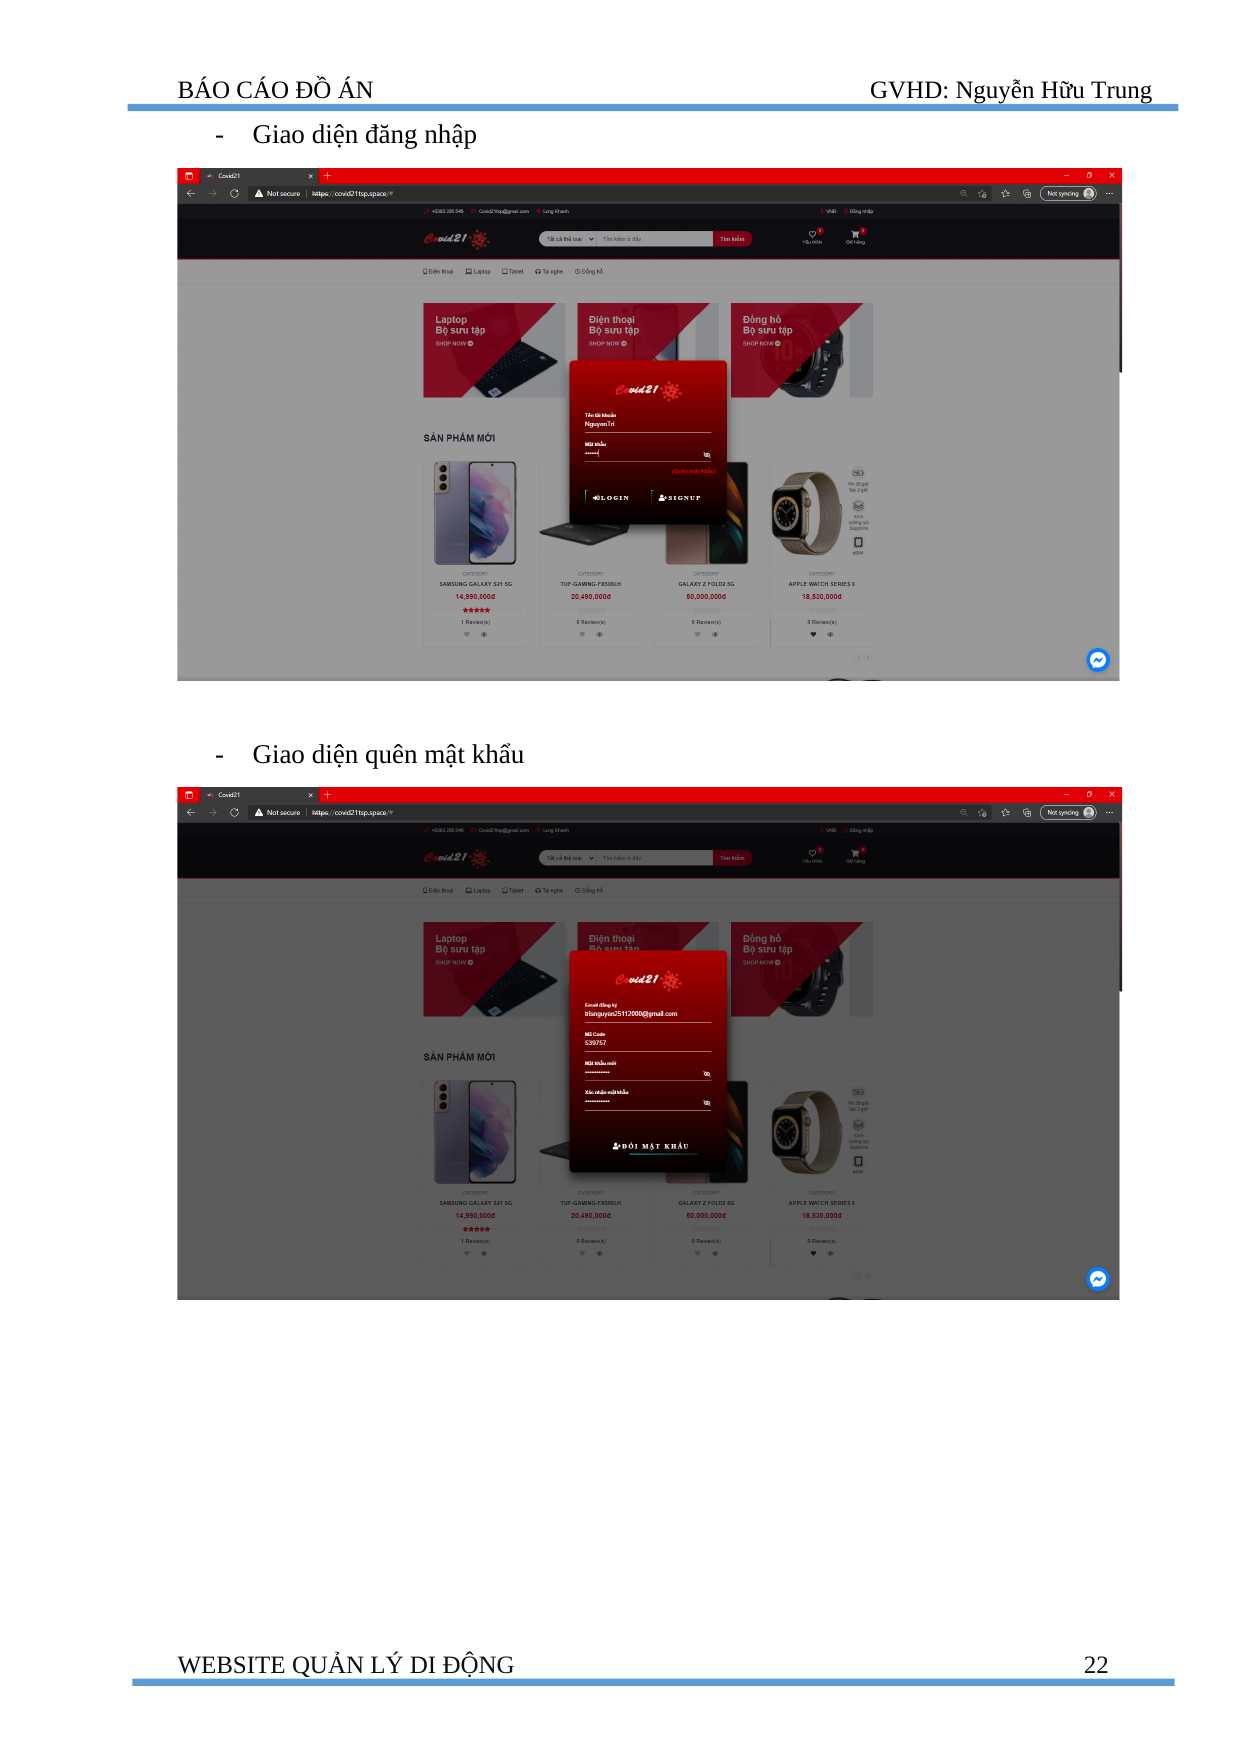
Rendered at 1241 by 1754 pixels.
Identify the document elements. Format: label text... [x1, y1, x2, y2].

picture [177, 168, 1123, 681]
list Giao diện đăng nhập [215, 118, 1122, 149]
list Giao diện quên mật khẩu [215, 738, 1122, 769]
picture [177, 787, 1123, 1300]
